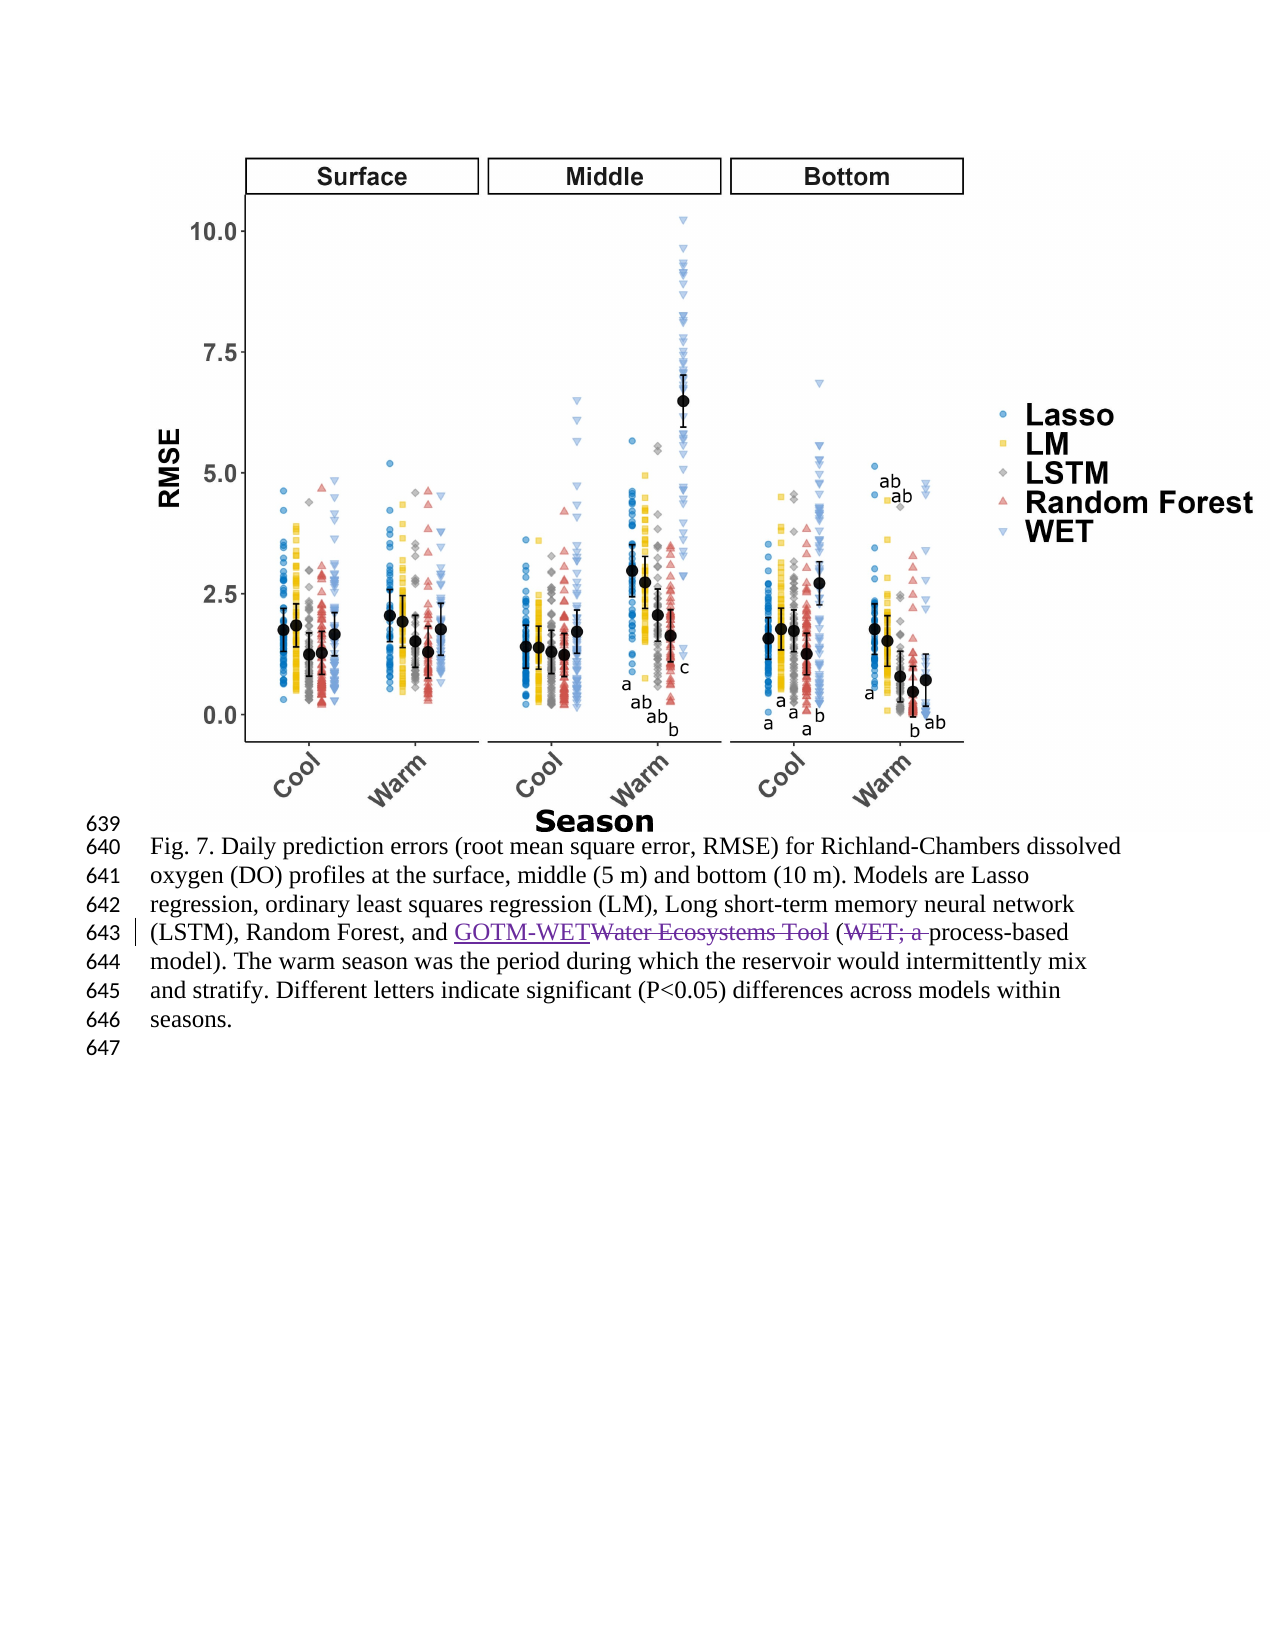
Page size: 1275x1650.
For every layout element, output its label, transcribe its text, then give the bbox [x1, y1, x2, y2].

picture [150, 150, 1270, 832]
text Fig. 7. Daily prediction errors (root mean square error, RMSE) for Richland-Chambers dissolved oxygen (DO) profiles at the surface, middle (5 m) and bottom (10 m). Models are Lasso regression, ordinary least squares regression (LM), Long short-term memory neural network (LSTM), Random Forest, and (process-based model). The warm season was the period during which the reservoir would intermittently mix and stratify. Different letters indicate significant (P<0.05) differences across models within seasons. [150, 832, 1125, 1032]
